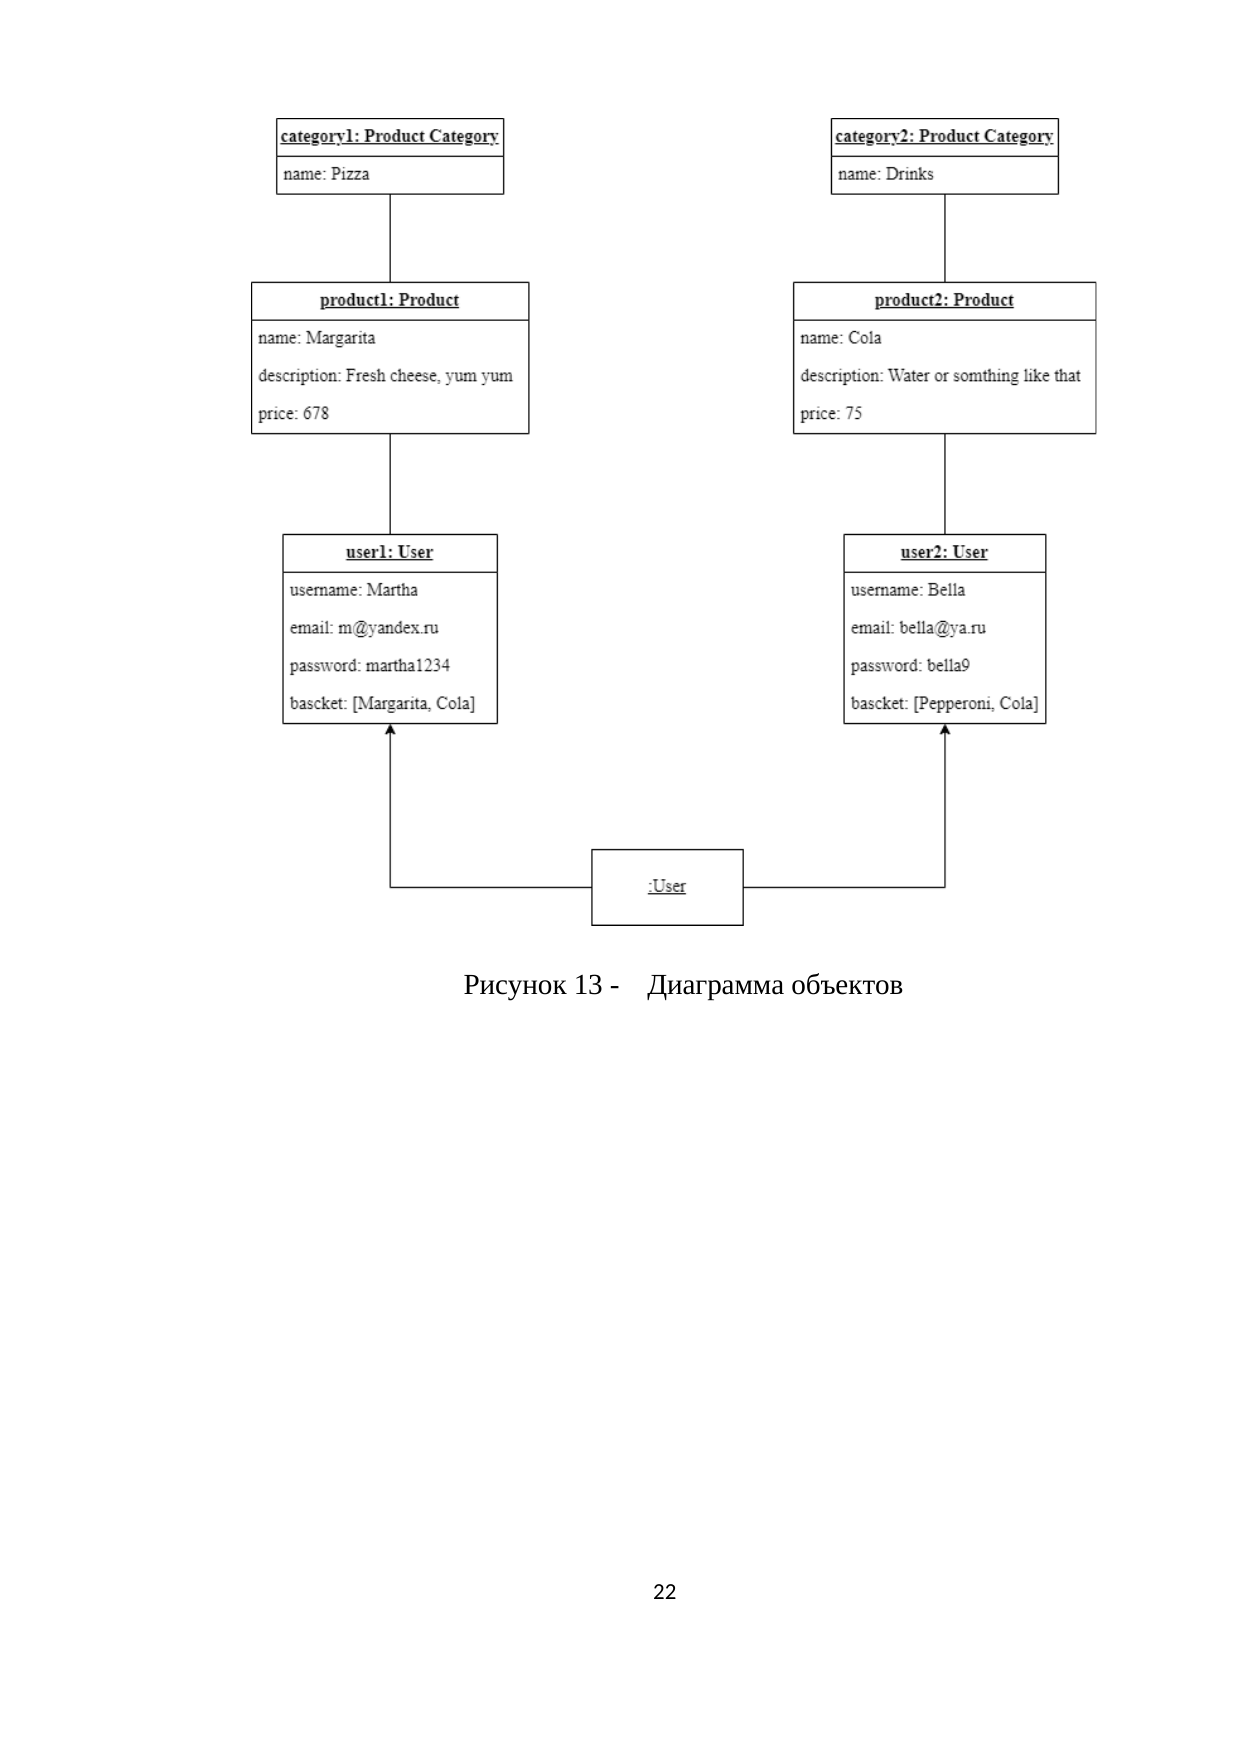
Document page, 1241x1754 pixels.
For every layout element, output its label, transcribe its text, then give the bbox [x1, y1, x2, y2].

text Диаграмма объектов [215, 967, 1152, 1001]
picture [251, 118, 1097, 926]
